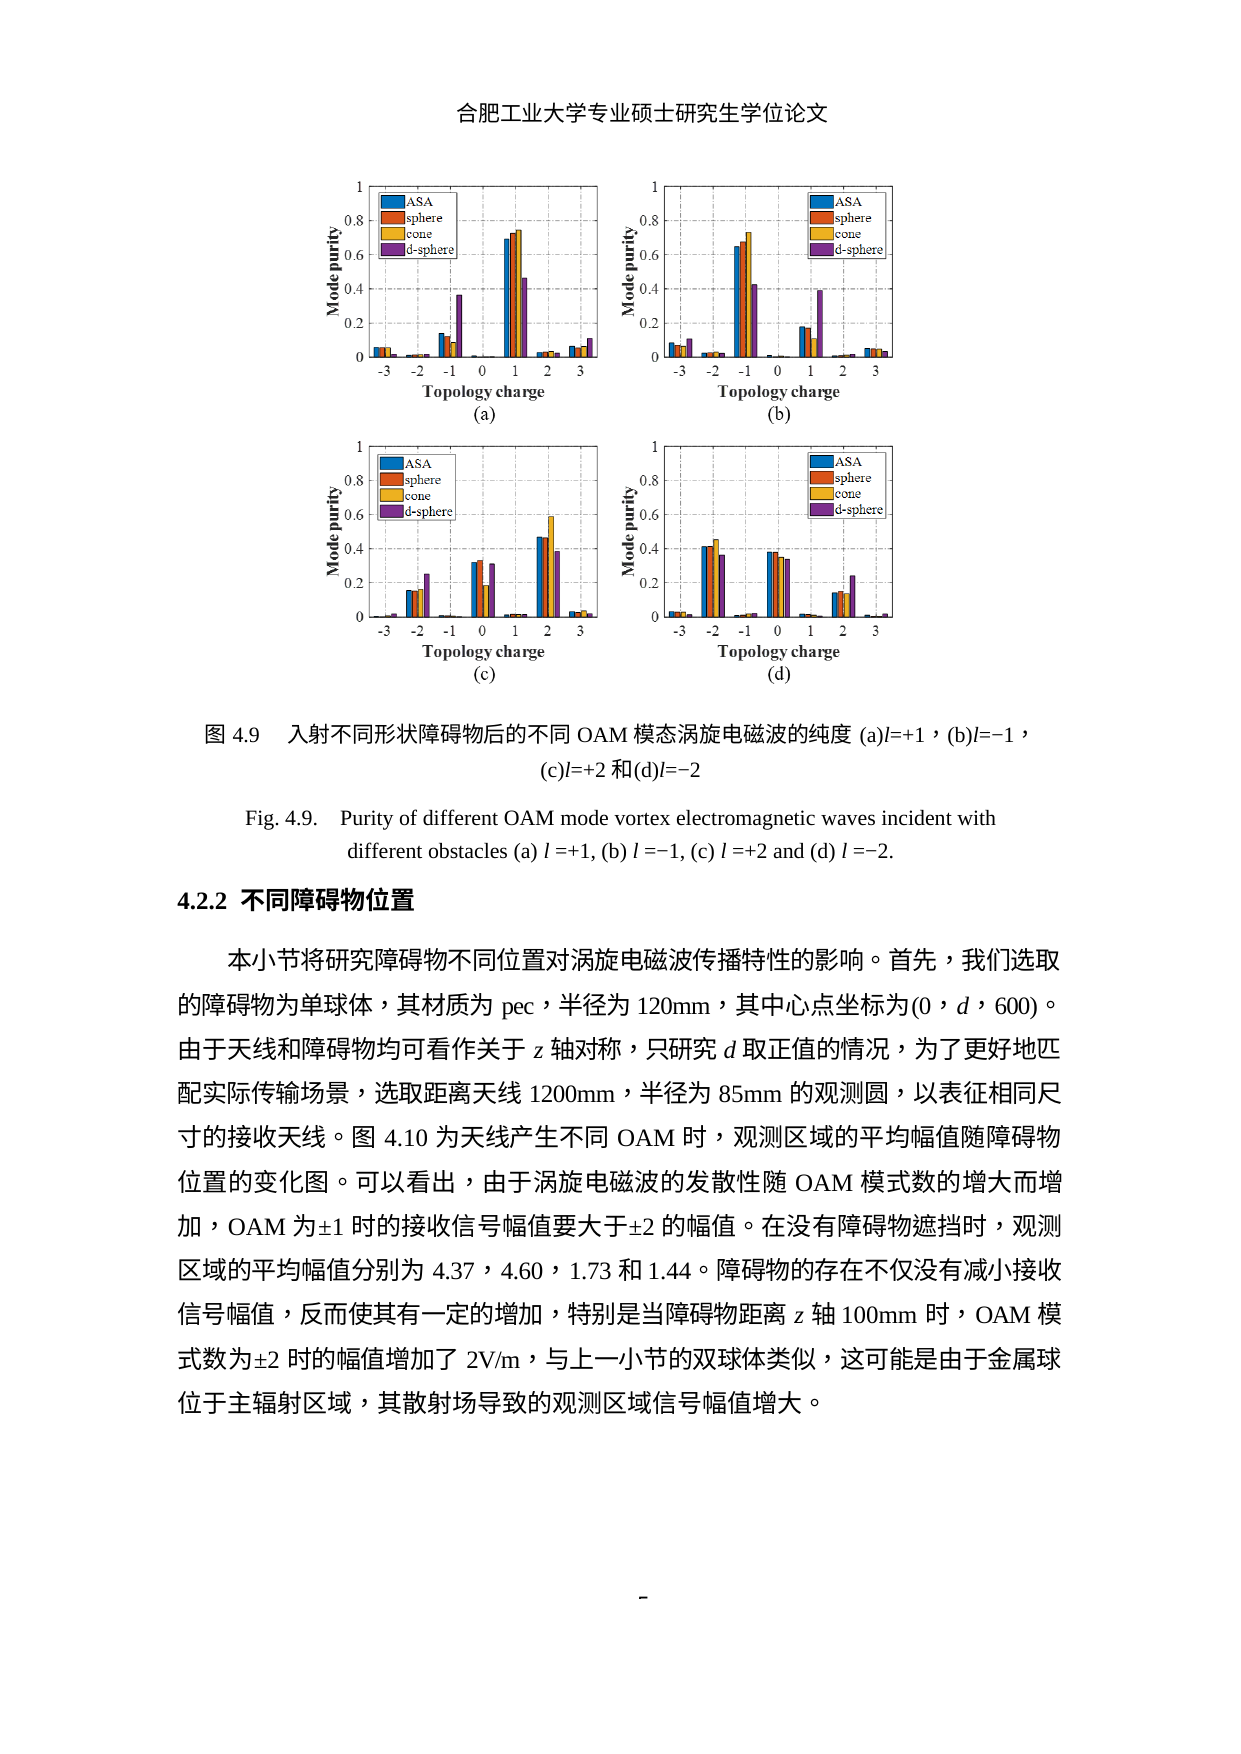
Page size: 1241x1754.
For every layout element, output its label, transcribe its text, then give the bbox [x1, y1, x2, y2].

text Fig. 4.9. Purity of different OAM mode vortex electromagnetic waves incident with different obstacles (a) l =+1, (b) l =−1, (c) l =+2 and (d) l =−2. [205, 805, 1036, 863]
text 合肥工业大学专业硕士研究生学位论文 [310, 98, 973, 128]
text 本小节将研究障碍物不同位置对涡旋电磁波传播特性的影响。首先，我们选取的障碍物为单球体，其材质为 pec，半径为 120mm，其中心点坐标为(0，d，600)。由于天线和障碍物均可看作关于 z 轴对称，只研究 d 取正值的情况，为了更好地匹配实际传输场景，选取距离天线 1200mm，半径为 85mm 的观测圆，以表征相同尺寸的接收天线。图 4.10 为天线产生不同 OAM 时，观测区域的平均幅值随障碍物位置的变化图。可以看出，由于涡旋电磁波的发散性随 OAM 模式数的增大而增加，OAM 为±1 时的接收信号幅值要大于±2 的幅值。在没有障碍物遮挡时，观测区域的平均幅值分别为 4.37，4.60，1.73 和 1.44。障碍物的存在不仅没有减小接收信号幅值，反而使其有一定的增加，特别是当障碍物距离 z 轴 100mm 时，OAM 模式数为±2 时的幅值增加了 2V/m，与上一小节的双球体类似，这可能是由于金属球位于主辐射区域，其散射场导致的观测区域信号幅值增大。 [177, 943, 1063, 1420]
text 图 4.9 入射不同形状障碍物后的不同 OAM 模态涡旋电磁波的纯度 (a)l=+1，(b)l=−1， (c)l=+2 和(d)l=−2 [202, 719, 1038, 783]
picture [310, 157, 931, 696]
subtitle 不同障碍物位置 [177, 882, 1101, 917]
